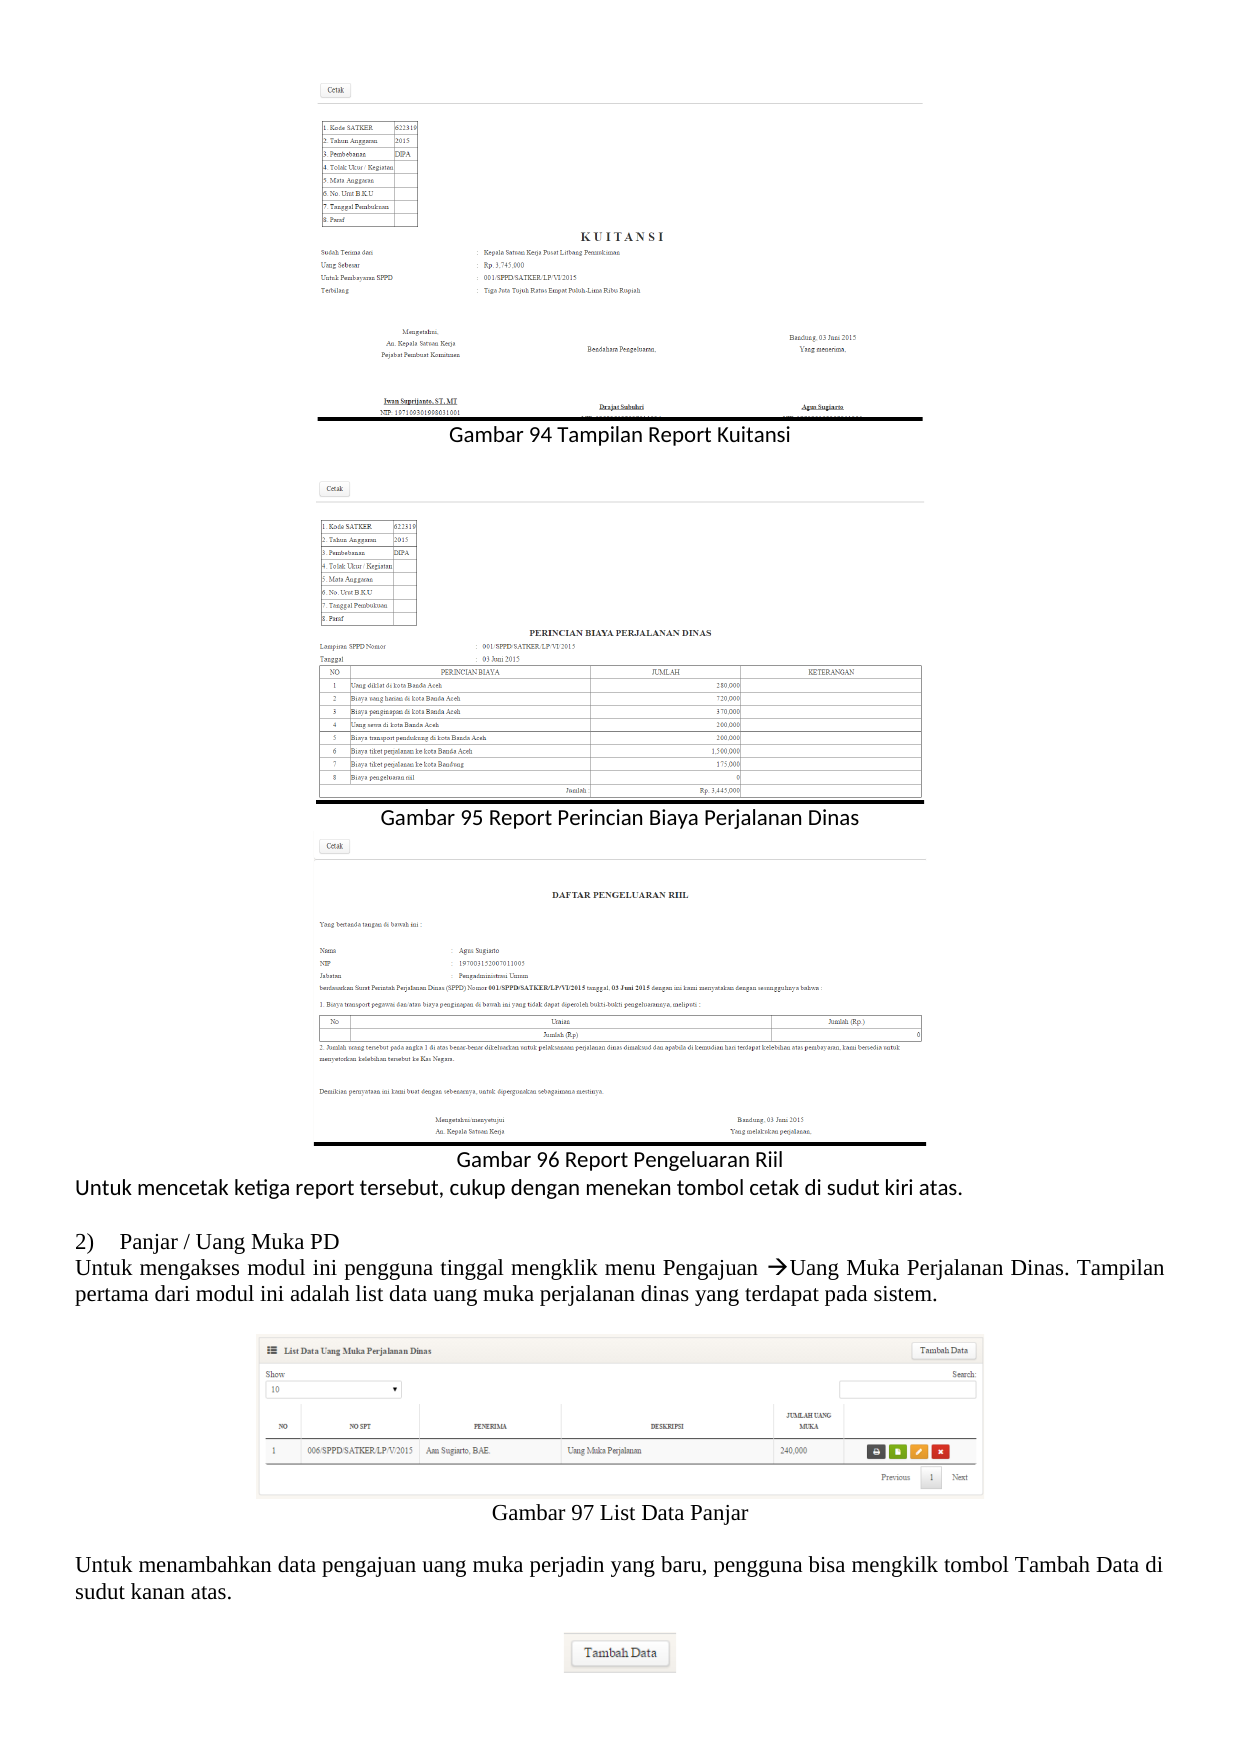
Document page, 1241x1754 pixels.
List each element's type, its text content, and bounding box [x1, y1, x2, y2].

list Untuk menambahkan data pengajuan uang muka perjadin yang baru, pengguna bisa mengkilk tombol Tambah Data di sudut kanan atas. [75, 1551, 1165, 1604]
list Panjar / Uang Muka PD [75, 1228, 1165, 1254]
picture [256, 1334, 985, 1499]
text Gambar 95 Report Perincian Biaya Perjalanan Dinas [75, 476, 1165, 831]
list Untuk mencetak ketiga report tersebut, cukup dengan menekan tombol cetak di sudut kiri atas. [75, 1173, 1165, 1201]
text Gambar 94 Tampilan Report Kuitansi [75, 420, 1165, 448]
list Gambar 97 List Data Panjar [75, 1499, 1165, 1525]
picture [563, 1632, 677, 1676]
text Gambar 96 Report Pengeluaran Riil [75, 1145, 1165, 1173]
list Untuk mengakses modul ini pengguna tinggal mengklik menu Pengajuan Uang Muka Perjalanan Dinas. Tampilan pertama dari modul ini adalah list data uang muka perjalanan dinas yang terdapat pada sistem. [75, 1254, 1165, 1307]
